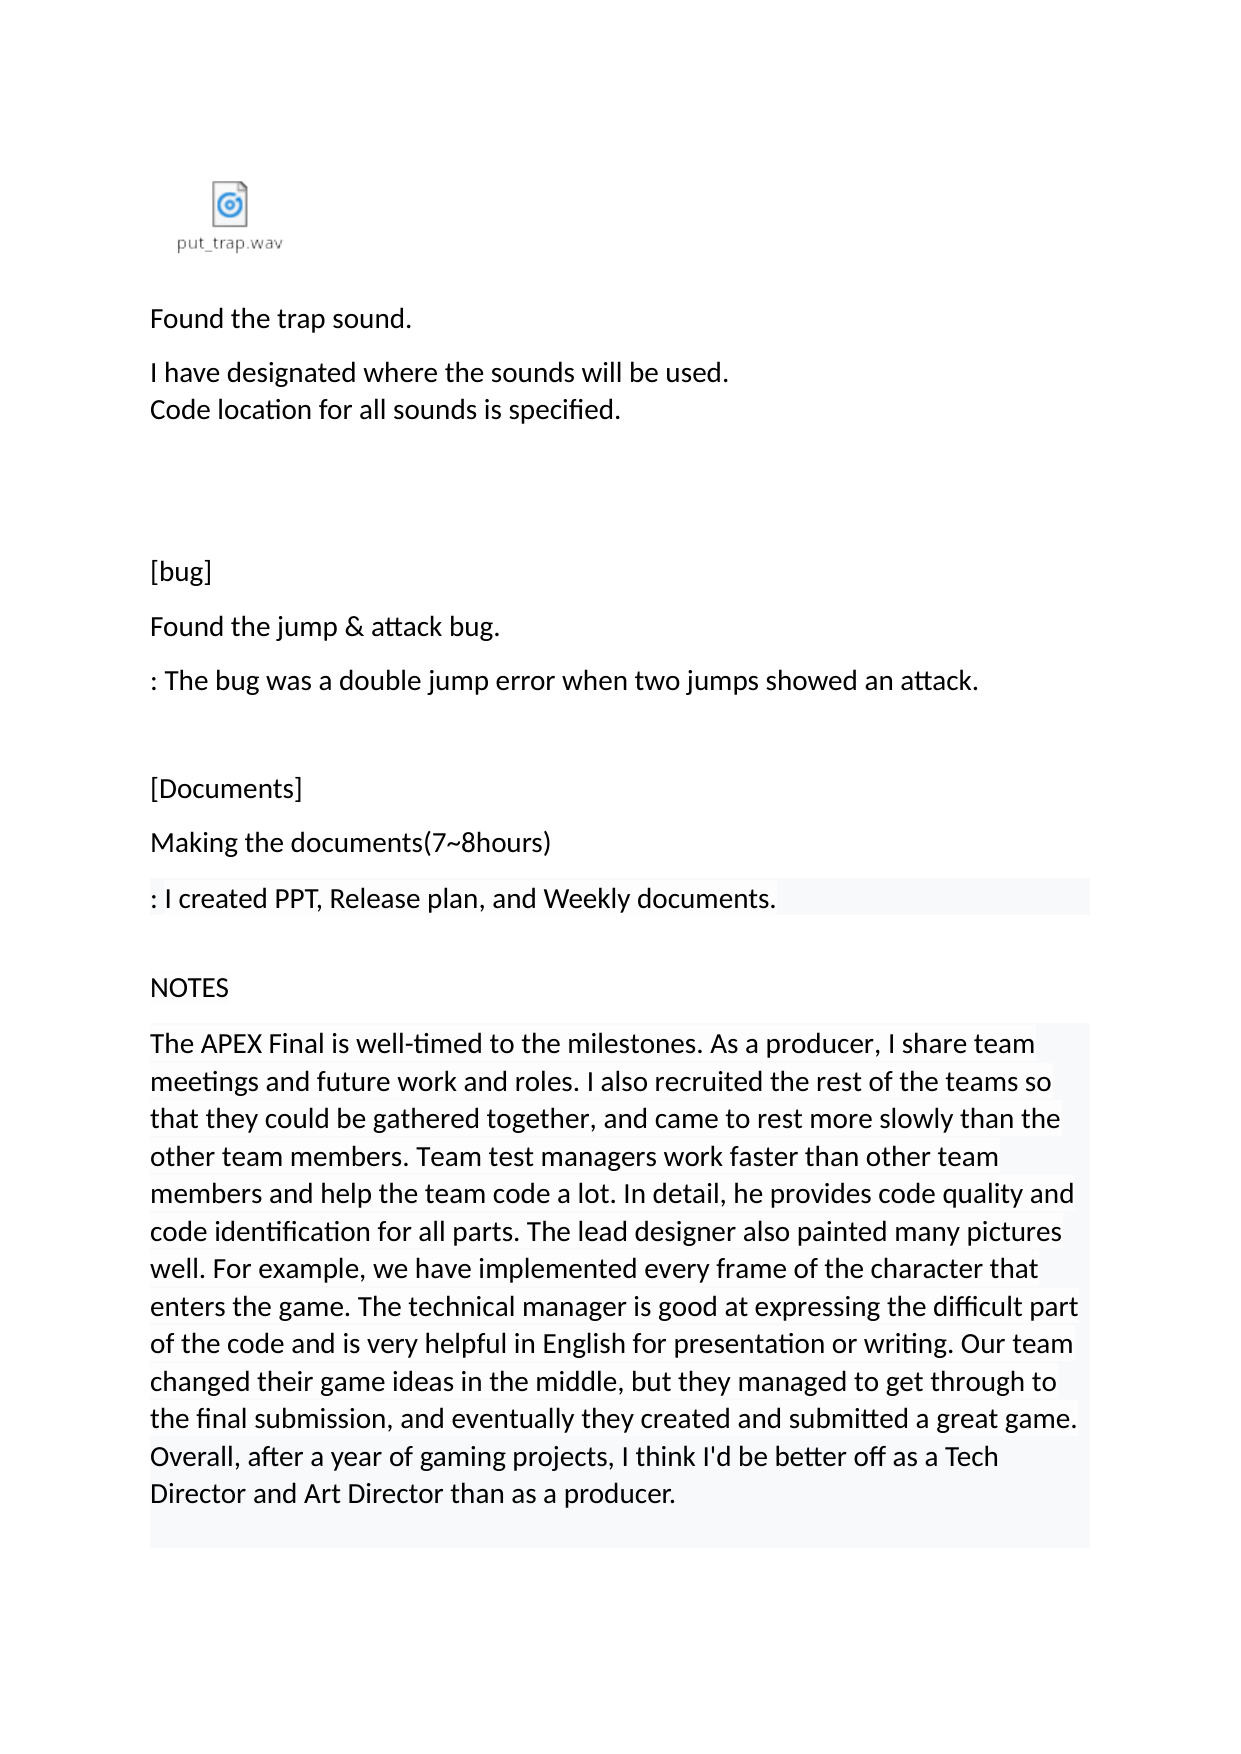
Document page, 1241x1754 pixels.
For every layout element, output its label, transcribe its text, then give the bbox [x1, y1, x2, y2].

text : The bug was a double jump error when two jumps showed an attack. [150, 662, 1090, 697]
text Found the jump & attack bug. [150, 608, 1090, 643]
text Found the trap sound. [150, 300, 1090, 336]
text I have designated where the sounds will be used. Code location for all sounds is specified. [150, 354, 1090, 427]
text The APEX Final is well-timed to the milestones. As a producer, I share team meetings and future work and roles. I also recruited the rest of the teams so that they could be gathered together, and came to rest more slowly than the other team members. Team test managers work faster than other team members and help the team code a lot. In detail, he provides code quality and code identification for all parts. The lead designer also painted many pictures well. For example, we have implemented every frame of the character that enters the game. The technical manager is good at expressing the difficult part of the code and is very helpful in English for presentation or writing. Our team changed their game ideas in the middle, but they managed to get through to the final submission, and eventually they created and submitted a great game. [150, 1023, 1090, 1436]
text Making the documents(7~8hours) [150, 824, 1090, 859]
text : I created PPT, Release plan, and Weekly documents. [150, 878, 1090, 915]
text [Documents] [150, 770, 1090, 805]
text Overall, after a year of gaming projects, I think I'd be better off as a Tech Director and Art Director than as a producer. [150, 1436, 1090, 1511]
text NOTES [150, 969, 1090, 1005]
text [bug] [150, 553, 1090, 589]
